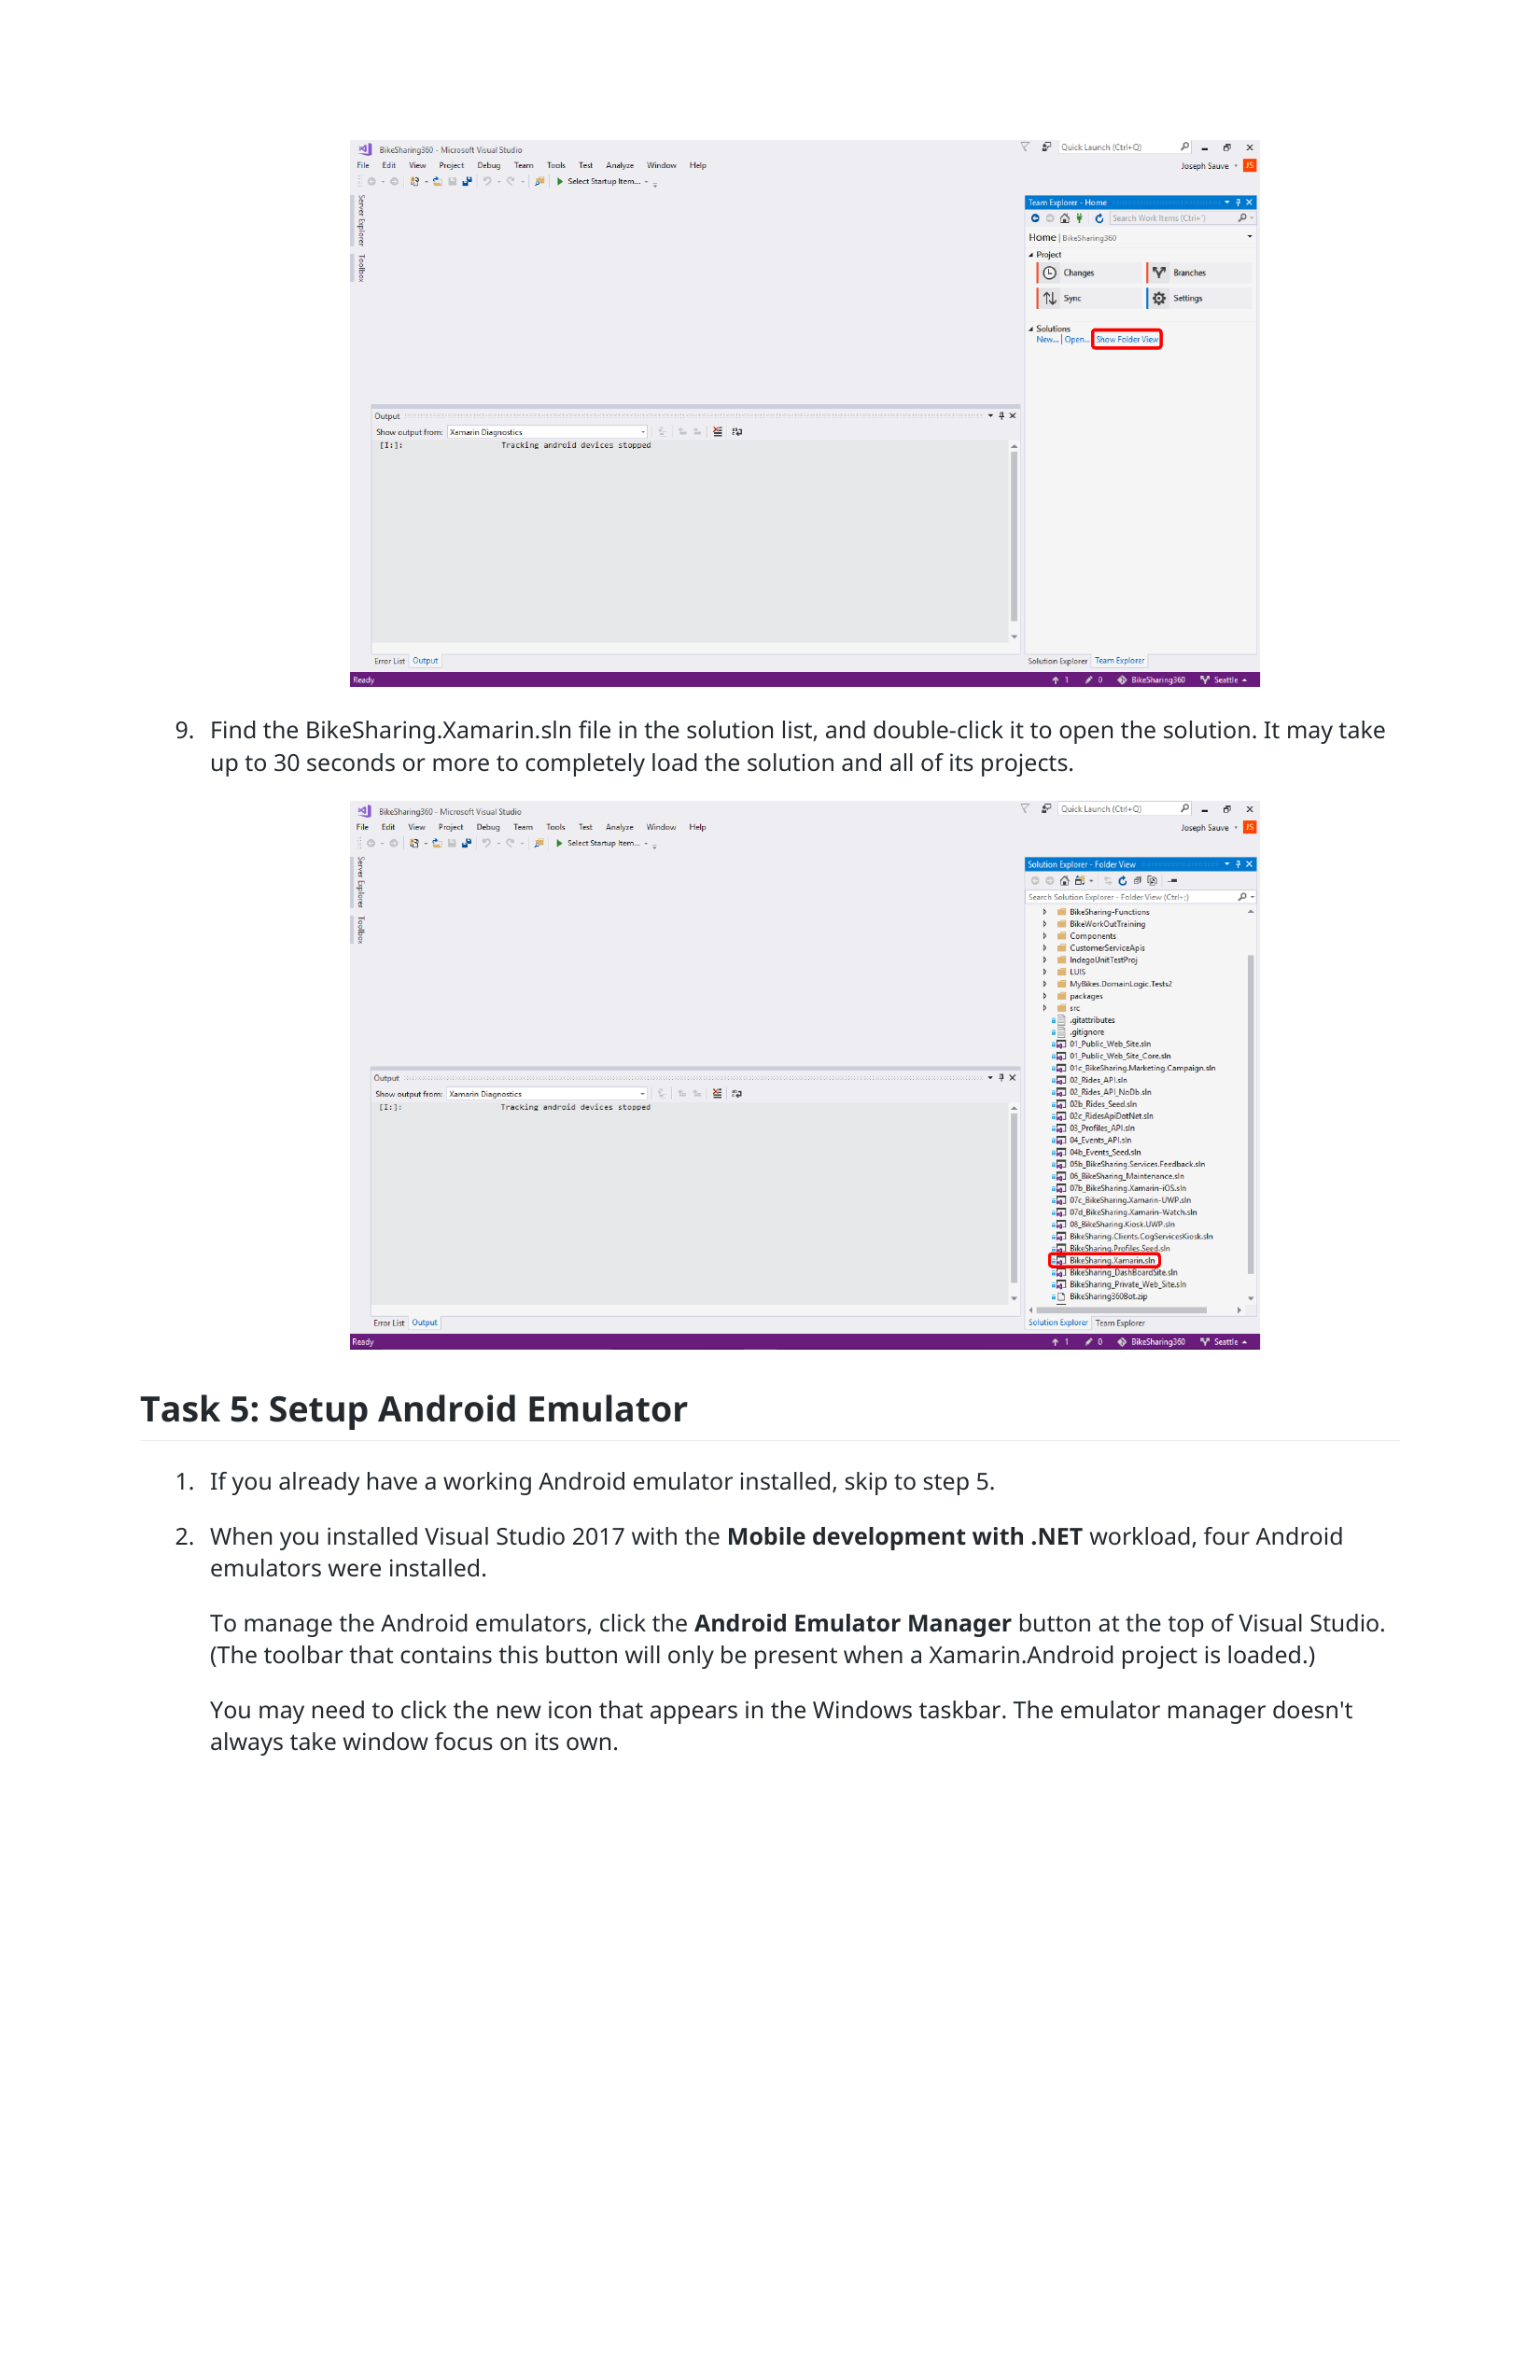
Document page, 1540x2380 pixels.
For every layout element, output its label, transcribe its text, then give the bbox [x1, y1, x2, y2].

text To manage the Android emulators, click the Android Emulator Manager button at the top of Visual Studio. (The toolbar that contains this button will only be present when a Xamarin.Android project is loaded.) [210, 1606, 1400, 1670]
list Find the BikeSharing.Xamarin.sln file in the solution list, and double-click it to open the solution. It may take up to 30 seconds or more to completely load the solution and all of its projects. [175, 714, 1400, 777]
text Task 5: Setup Android Emulator [140, 1384, 1400, 1440]
picture [350, 140, 1260, 687]
picture [350, 801, 1260, 1350]
text You may need to click the new icon that appears in the Windows taskbar. The emulator manager doesn't always take window focus on its own. [210, 1693, 1400, 1757]
list When you installed Visual Studio 2017 with the Mobile development with .NET workload, four Android emulators were installed. [175, 1519, 1400, 1583]
list If you already have a working Android emulator installed, skip to step 5. [175, 1464, 1400, 1496]
